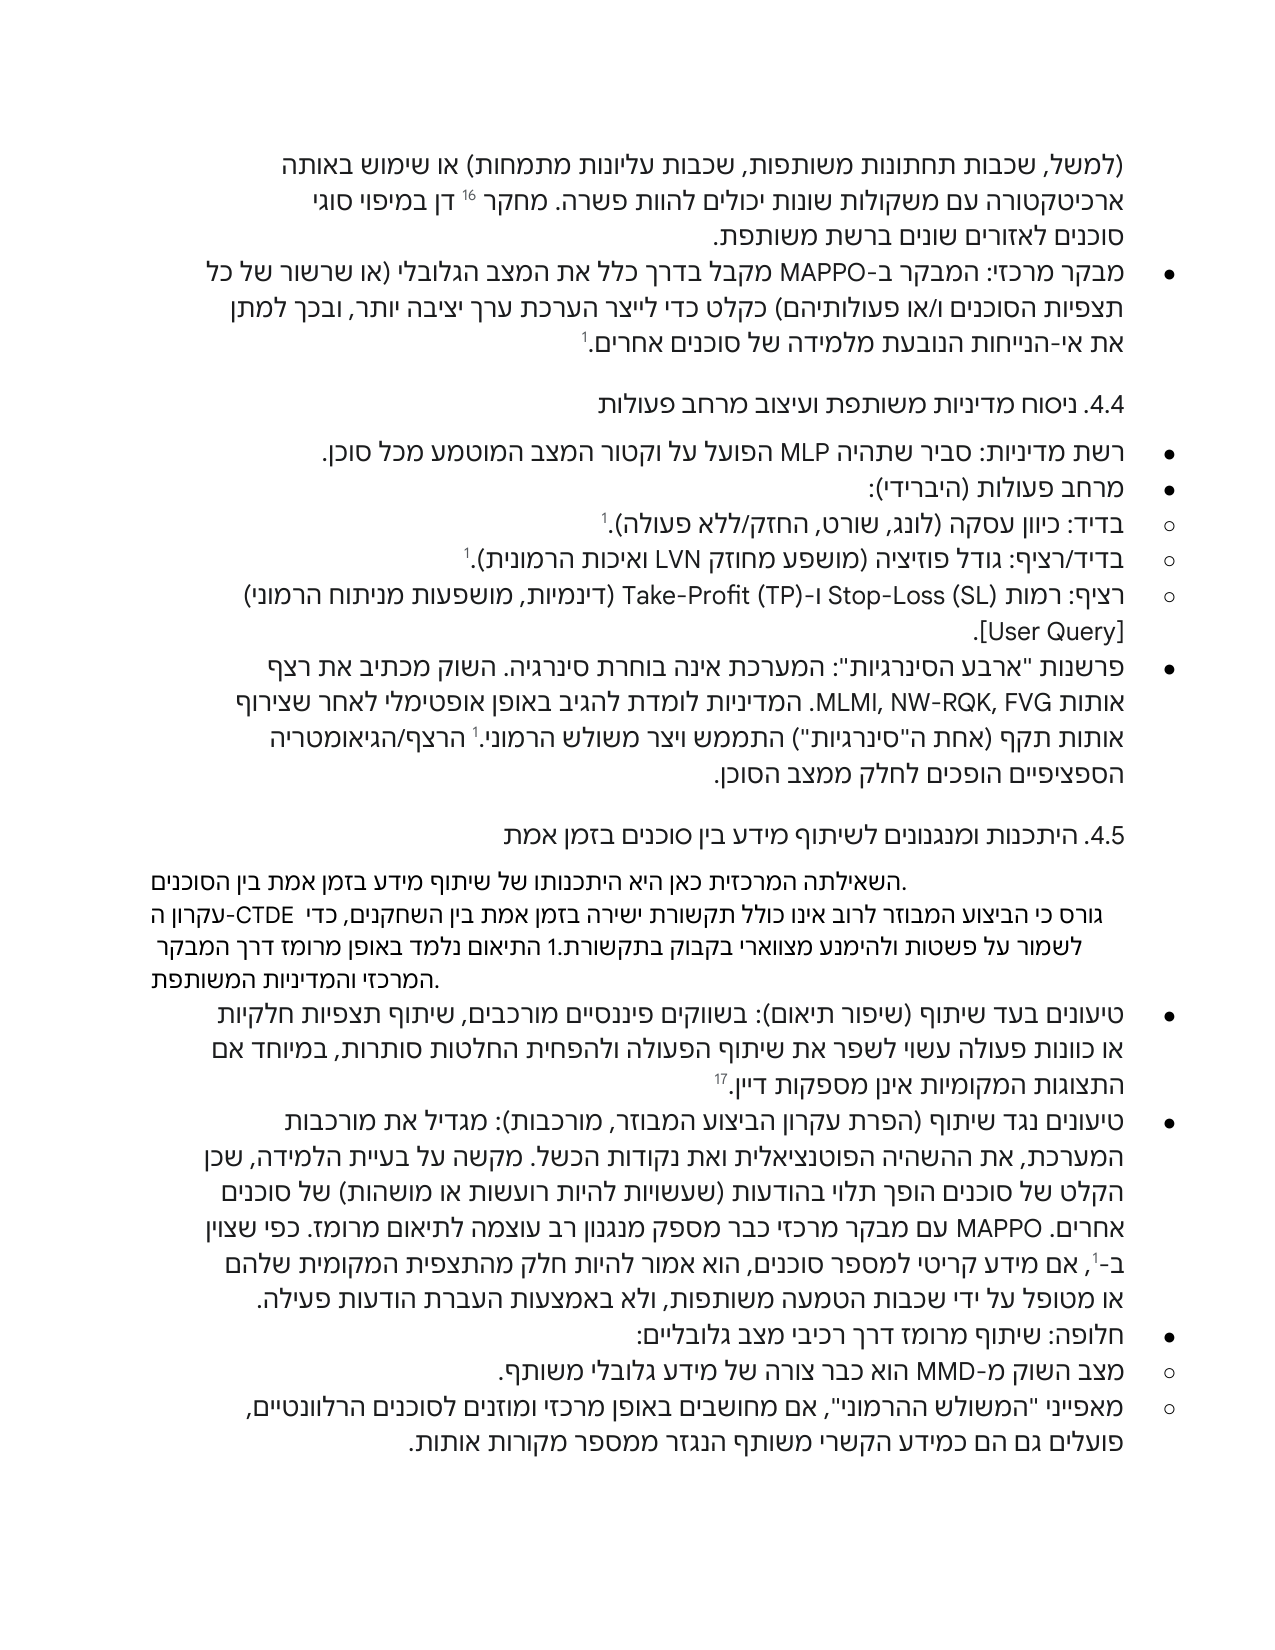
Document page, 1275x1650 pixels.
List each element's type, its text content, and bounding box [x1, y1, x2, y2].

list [241, 150, 1162, 253]
list מאפייני "המשולש ההרמוני", אם מחושבים באופן מרכזי ומוזנים לסוכנים הרלוונטיים, פועלים גם הם כמידע הקשרי משותף הנגזר ממספר מקורות אותות. [241, 1392, 1162, 1459]
list רציף: רמות Stop-Loss (SL) ו-Take-Profit (TP) (דינמיות, מושפעות מניתוח הרמוני) [User Query]. [241, 581, 1162, 648]
text השאילתה המרכזית כאן היא היתכנותו של שיתוף מידע בזמן אמת בין הסוכנים. [150, 868, 1125, 897]
list מרחב פעולות (היברידי): [198, 473, 1162, 505]
list מצב השוק מ-MMD הוא כבר צורה של מידע גלובלי משותף. [241, 1356, 1162, 1388]
list טיעונים בעד שיתוף (שיפור תיאום): בשווקים פיננסיים מורכבים, שיתוף תצפיות חלקיות או כוונות פעולה עשוי לשפר את שיתוף הפעולה ולהפחית החלטות סותרות, במיוחד אם התצוגות המקומיות אינן מספקות דיין.17 [198, 999, 1162, 1102]
subtitle 4.4. ניסוח מדיניות משותפת ועיצוב מרחב פעולות [150, 389, 1125, 421]
subtitle 4.5. היתכנות ומנגנונים לשיתוף מידע בין סוכנים בזמן אמת [150, 820, 1125, 851]
list בדיד: כיוון עסקה (לונג, שורט, החזק/ללא פעולה).1 [241, 509, 1162, 540]
list רשת מדיניות: סביר שתהיה MLP הפועל על וקטור המצב המוטמע מכל סוכן. [198, 438, 1162, 469]
list טיעונים נגד שיתוף (הפרת עקרון הביצוע המבוזר, מורכבות): מגדיל את מורכבות המערכת, את ההשהיה הפוטנציאלית ואת נקודות הכשל. מקשה על בעיית הלמידה, שכן הקלט של סוכנים הופך תלוי בהודעות (שעשויות להיות רועשות או מושהות) של סוכנים אחרים. MAPPO עם מבקר מרכזי כבר מספק מנגנון רב עוצמה לתיאום מרומז. כפי שצוין ב-1, אם מידע קריטי למספר סוכנים, הוא אמור להיות חלק מהתצפית המקומית שלהם או מטופל על ידי שכבות הטמעה משותפות, ולא באמצעות העברת הודעות פעילה. [198, 1106, 1162, 1316]
list מבקר מרכזי: המבקר ב-MAPPO מקבל בדרך כלל את המצב הגלובלי (או שרשור של כל תצפיות הסוכנים ו/או פעולותיהם) כקלט כדי לייצר הערכת ערך יציבה יותר, ובכך למתן את אי-הנייחות הנובעת מלמידה של סוכנים אחרים.1 [198, 257, 1162, 360]
text עקרון ה-CTDE גורס כי הביצוע המבוזר לרוב אינו כולל תקשורת ישירה בזמן אמת בין השחקנים, כדי לשמור על פשטות ולהימנע מצווארי בקבוק בתקשורת.1 התיאום נלמד באופן מרומז דרך המבקר המרכזי והמדיניות המשותפת. [150, 901, 1125, 995]
list פרשנות "ארבע הסינרגיות": המערכת אינה בוחרת סינרגיה. השוק מכתיב את רצף אותות MLMI, NW-RQK, FVG. המדיניות לומדת להגיב באופן אופטימלי לאחר שצירוף אותות תקף (אחת ה"סינרגיות") התממש ויצר משולש הרמוני.1 הרצף/הגיאומטריה הספציפיים הופכים לחלק ממצב הסוכן. [198, 652, 1162, 791]
list בדיד/רציף: גודל פוזיציה (מושפע מחוזק LVN ואיכות הרמונית).1 [241, 545, 1162, 576]
list חלופה: שיתוף מרומז דרך רכיבי מצב גלובליים: [198, 1321, 1162, 1352]
